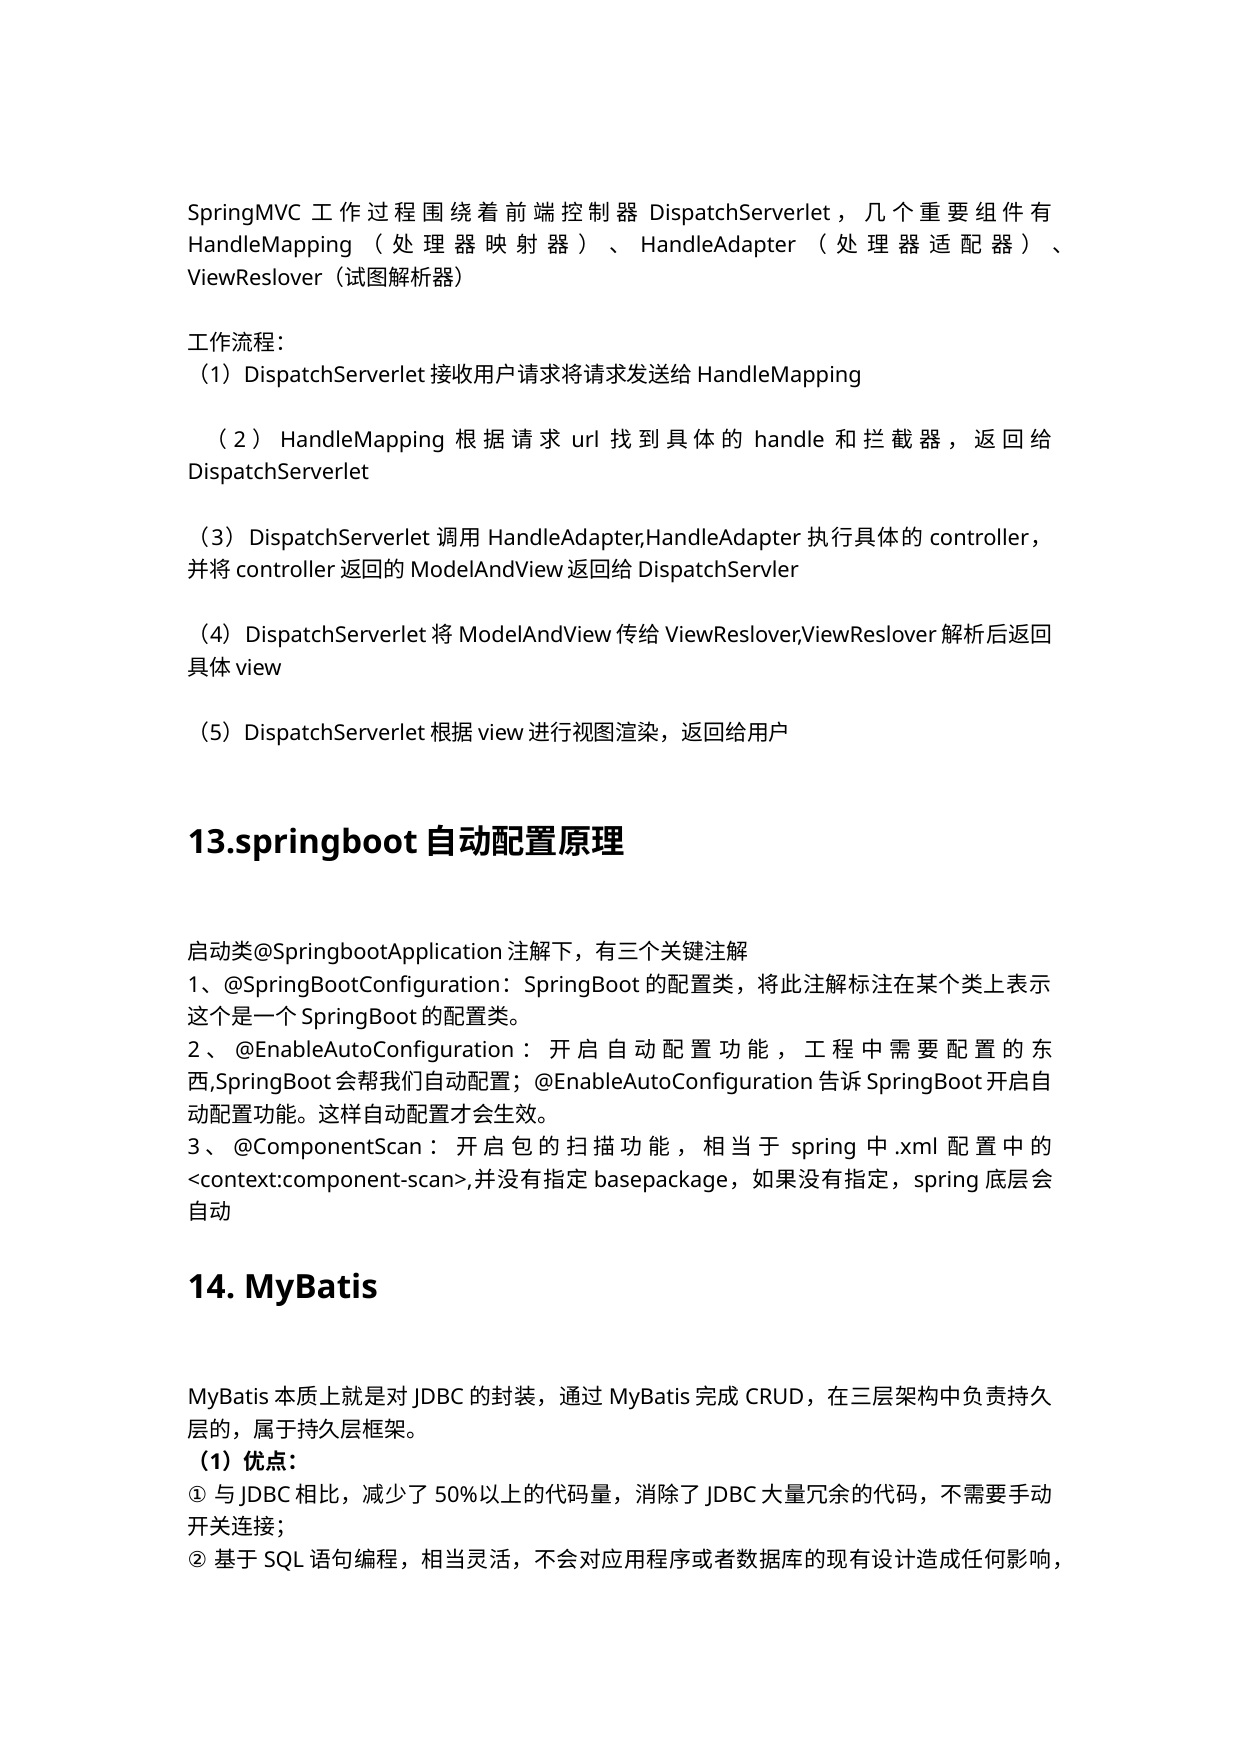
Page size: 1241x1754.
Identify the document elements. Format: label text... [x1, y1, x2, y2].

text （3）DispatchServerlet调用HandleAdapter,HandleAdapter执行具体的controller，并将controller返回的ModelAndView返回给DispatchServler [187, 519, 1053, 584]
text 工作流程： [187, 324, 1053, 357]
text 3、@ComponentScan：开启包的扫描功能，相当于spring中.xml配置中的<context:component-scan>,并没有指定basepackage，如果没有指定，spring底层会自动 [187, 1129, 1053, 1226]
text 启动类@SpringbootApplication注解下，有三个关键注解 [187, 934, 1053, 966]
text （5）DispatchServerlet根据view进行视图渲染，返回给用户 [187, 714, 1053, 747]
text SpringMVC工作过程围绕着前端控制器DispatchServerlet，几个重要组件有HandleMapping（处理器映射器）、HandleAdapter（处理器适配器）、ViewReslover（试图解析器） [187, 194, 1053, 292]
text （1）DispatchServerlet接收用户请求将请求发送给HandleMapping [187, 357, 1053, 389]
text 1、@SpringBootConfiguration：SpringBoot的配置类，将此注解标注在某个类上表示这个是一个SpringBoot的配置类。 [187, 966, 1053, 1031]
text （4）DispatchServerlet将ModelAndView传给ViewReslover,ViewReslover解析后返回具体view [187, 617, 1053, 682]
text MyBatis本质上就是对JDBC的封装，通过MyBatis完成CRUD，在三层架构中负责持久层的，属于持久层框架。 [187, 1379, 1053, 1444]
text （1）优点： [187, 1444, 1053, 1476]
text （2）HandleMapping根据请求url找到具体的handle和拦截器，返回给DispatchServerlet [187, 422, 1053, 487]
text ① 与JDBC相比，减少了50%以上的代码量，消除了JDBC大量冗余的代码，不需要手动开关连接； [187, 1476, 1053, 1541]
subtitle 13.springboot自动配置原理 [187, 807, 1053, 872]
subtitle 14. MyBatis [187, 1253, 1053, 1318]
text 2、@EnableAutoConfiguration：开启自动配置功能，工程中需要配置的东西,SpringBoot会帮我们自动配置；@EnableAutoConfiguration告诉SpringBoot开启自动配置功能。这样自动配置才会生效。 [187, 1031, 1053, 1129]
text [187, 1541, 1053, 1574]
